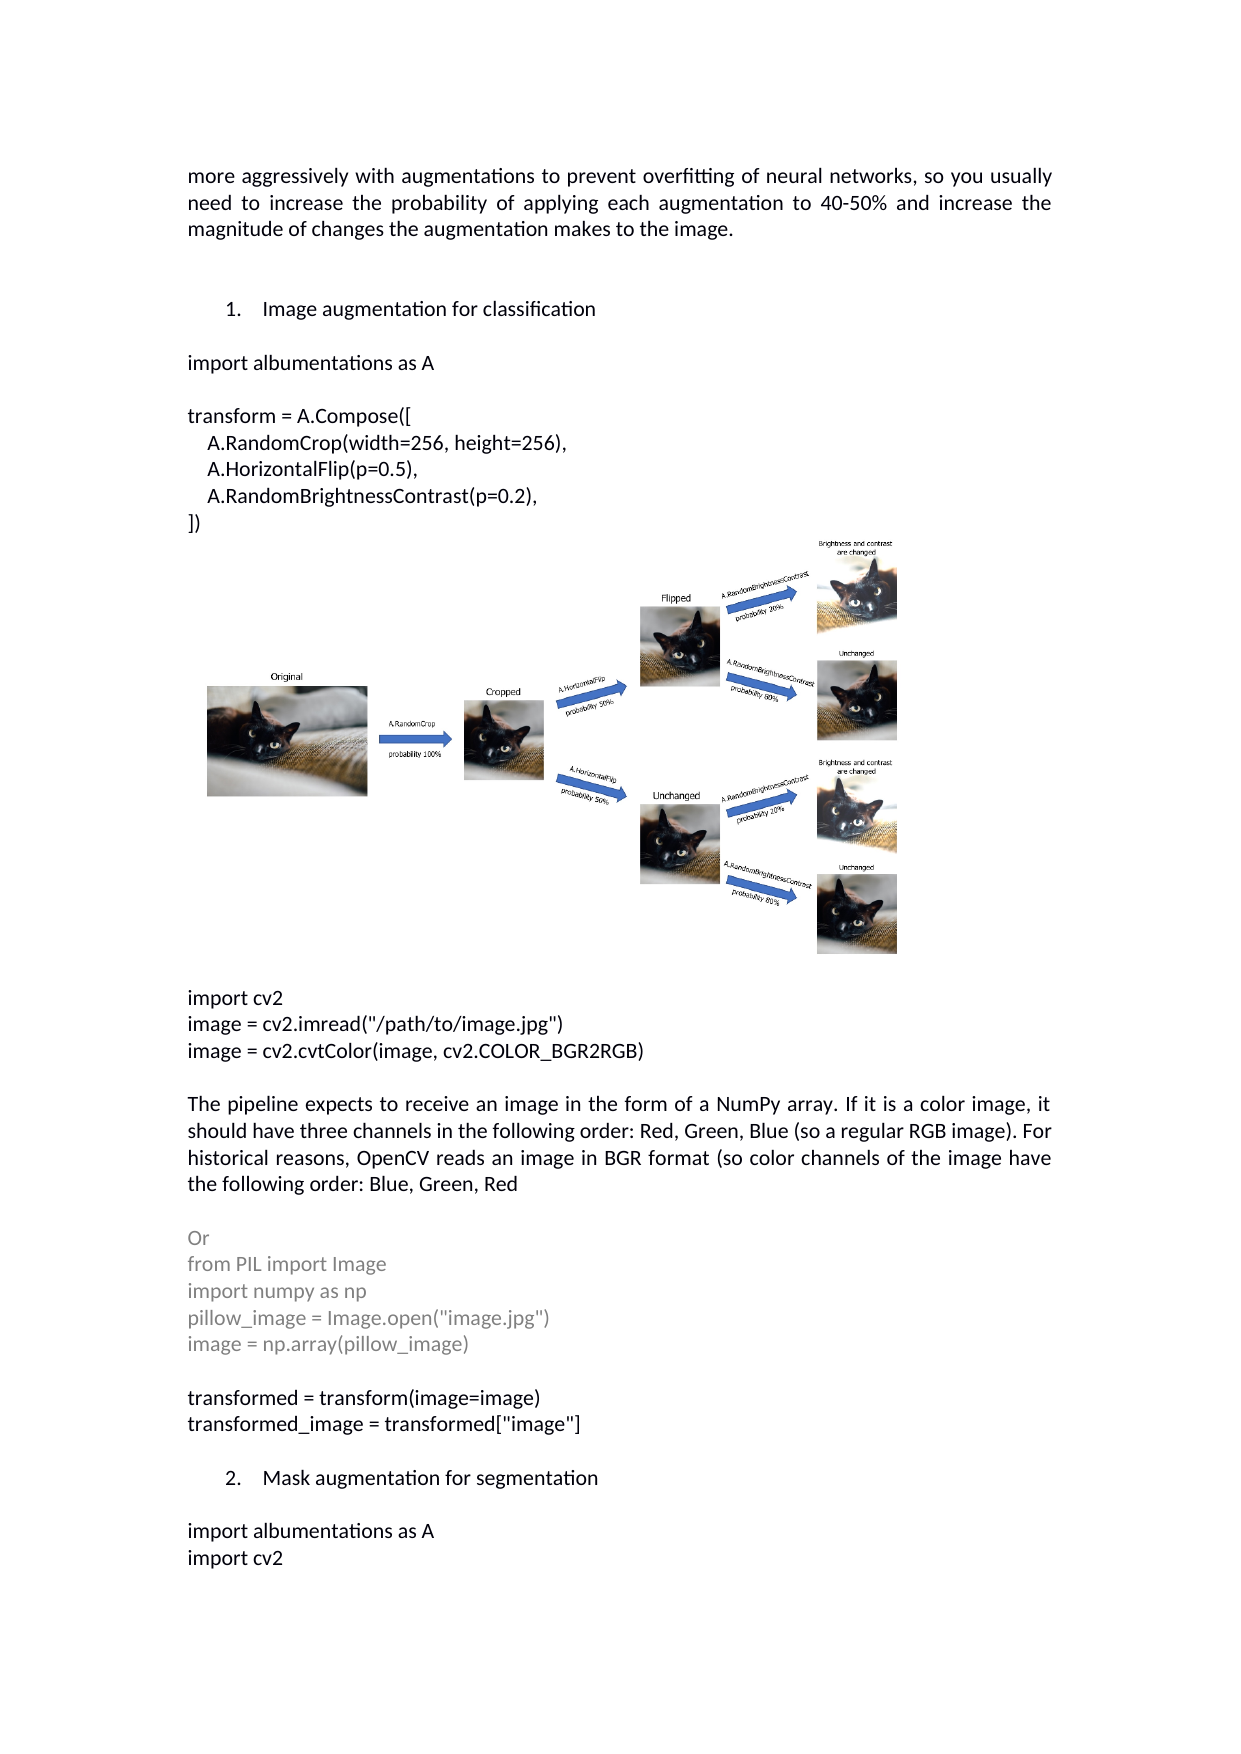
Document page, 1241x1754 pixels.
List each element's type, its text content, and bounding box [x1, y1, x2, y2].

text A.RandomCrop(width=256, height=256), [187, 429, 1053, 455]
text import numpy as np [187, 1277, 1053, 1304]
picture [187, 535, 938, 958]
text pillow_image = Image.open("image.jpg") [187, 1304, 1053, 1331]
text transformed_image = transformed["image"] [187, 1411, 1053, 1437]
text image = np.array(pillow_image) [187, 1331, 1053, 1357]
text The pipeline expects to receive an image in the form of a NumPy array. If it is a color image, it should have three channels in the following order: Red, Green, Blue (so a regular RGB image). For historical reasons, OpenCV reads an image in BGR format (so color channels of the image have the following order: Blue, Green, Red [187, 1091, 1053, 1197]
text ]) [187, 509, 1053, 535]
text import cv2 [187, 1544, 1053, 1571]
text transform = A.Compose([ [187, 402, 1053, 429]
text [187, 162, 1053, 242]
text image = cv2.imread("/path/to/image.jpg") [187, 1011, 1053, 1037]
text image = cv2.cvtColor(image, cv2.COLOR_BGR2RGB) [187, 1037, 1053, 1064]
list Mask augmentation for segmentation [225, 1464, 1053, 1491]
text A.HorizontalFlip(p=0.5), [187, 455, 1053, 482]
text import cv2 [187, 984, 1053, 1011]
list Image augmentation for classification [225, 295, 1053, 322]
text Or [187, 1224, 1053, 1251]
text transformed = transform(image=image) [187, 1384, 1053, 1411]
text import albumentations as A [187, 349, 1053, 375]
text A.RandomBrightnessContrast(p=0.2), [187, 482, 1053, 509]
text from PIL import Image [187, 1251, 1053, 1277]
text import albumentations as A [187, 1517, 1053, 1544]
